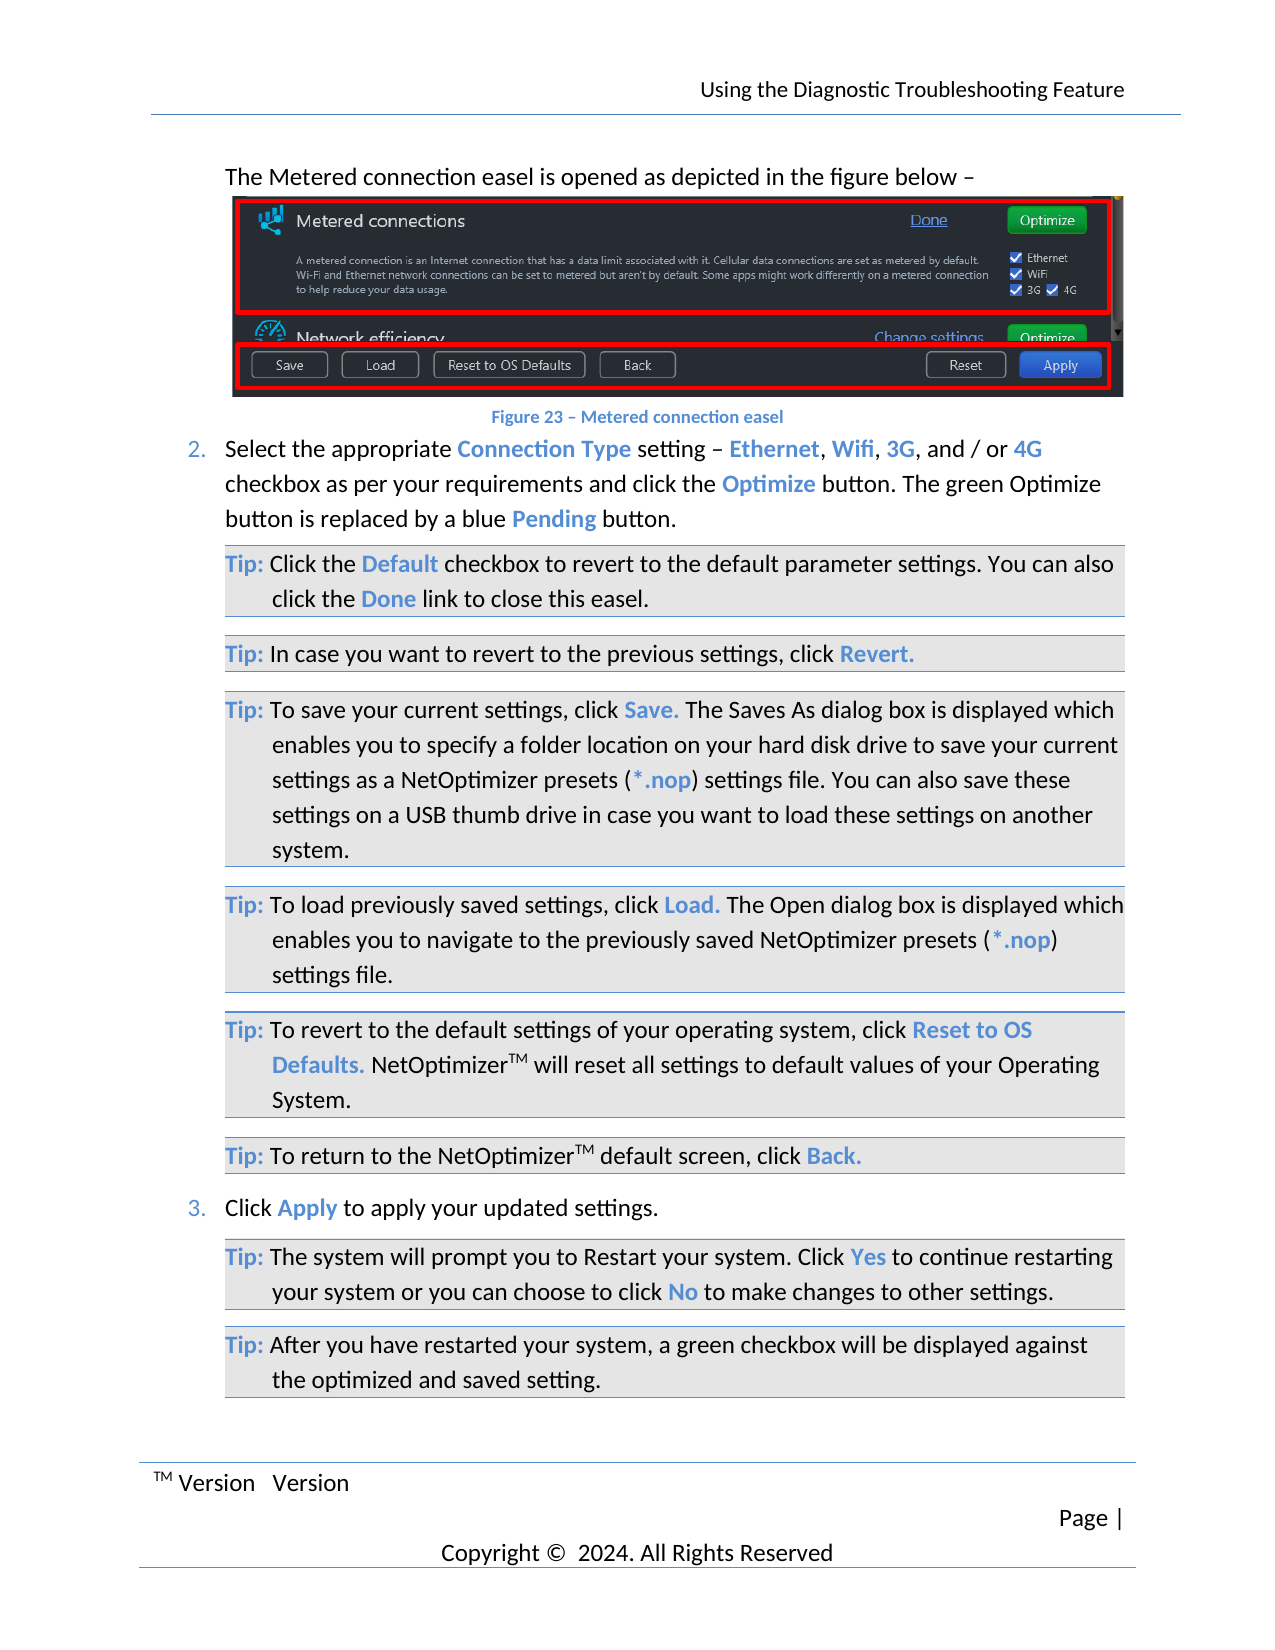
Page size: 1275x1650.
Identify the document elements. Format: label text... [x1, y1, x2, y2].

picture [232, 196, 1124, 397]
text Tip: To load previously saved settings, click Load. The Open dialog box is displayed which enables you to navigate to the previously saved NetOptimizer presets (*.nop) settings file. [225, 887, 1125, 992]
text Tip: After you have restarted your system, a green checkbox will be displayed against the optimized and saved setting. [225, 1327, 1125, 1397]
text Tip: To return to the NetOptimizerTM default screen, click Back. [225, 1138, 1125, 1173]
text Tip: In case you want to revert to the previous settings, click Revert. [225, 636, 1125, 671]
text Tip: To save your current settings, click Save. The Saves As dialog box is displayed which enables you to specify a folder location on your hard disk drive to save your current settings as a NetOptimizer presets (*.nop) settings file. You can also save these settings on a USB thumb drive in case you want to load these settings on another system. [225, 692, 1125, 866]
text Tip: The system will prompt you to Restart your system. Click Yes to continue restarting your system or you can choose to click No to make changes to other settings. [225, 1240, 1125, 1309]
list Select the appropriate Connection Type setting – Ethernet, Wifi, 3G, and / or 4G checkbox as per your requirements and click the Optimize button. The green Optimize button is replaced by a blue Pending button. [187, 433, 1125, 533]
list The Metered connection easel is opened as depicted in the figure below – [225, 161, 1125, 192]
text Tip: To revert to the default settings of your operating system, click Reset to OS Defaults. NetOptimizerTM will reset all settings to default values of your Operating System. [225, 1013, 1125, 1117]
text Tip: Click the Default checkbox to revert to the default parameter settings. You can also click the Done link to close this easel. [225, 546, 1125, 616]
list Click Apply to apply your updated settings. [187, 1192, 1125, 1223]
